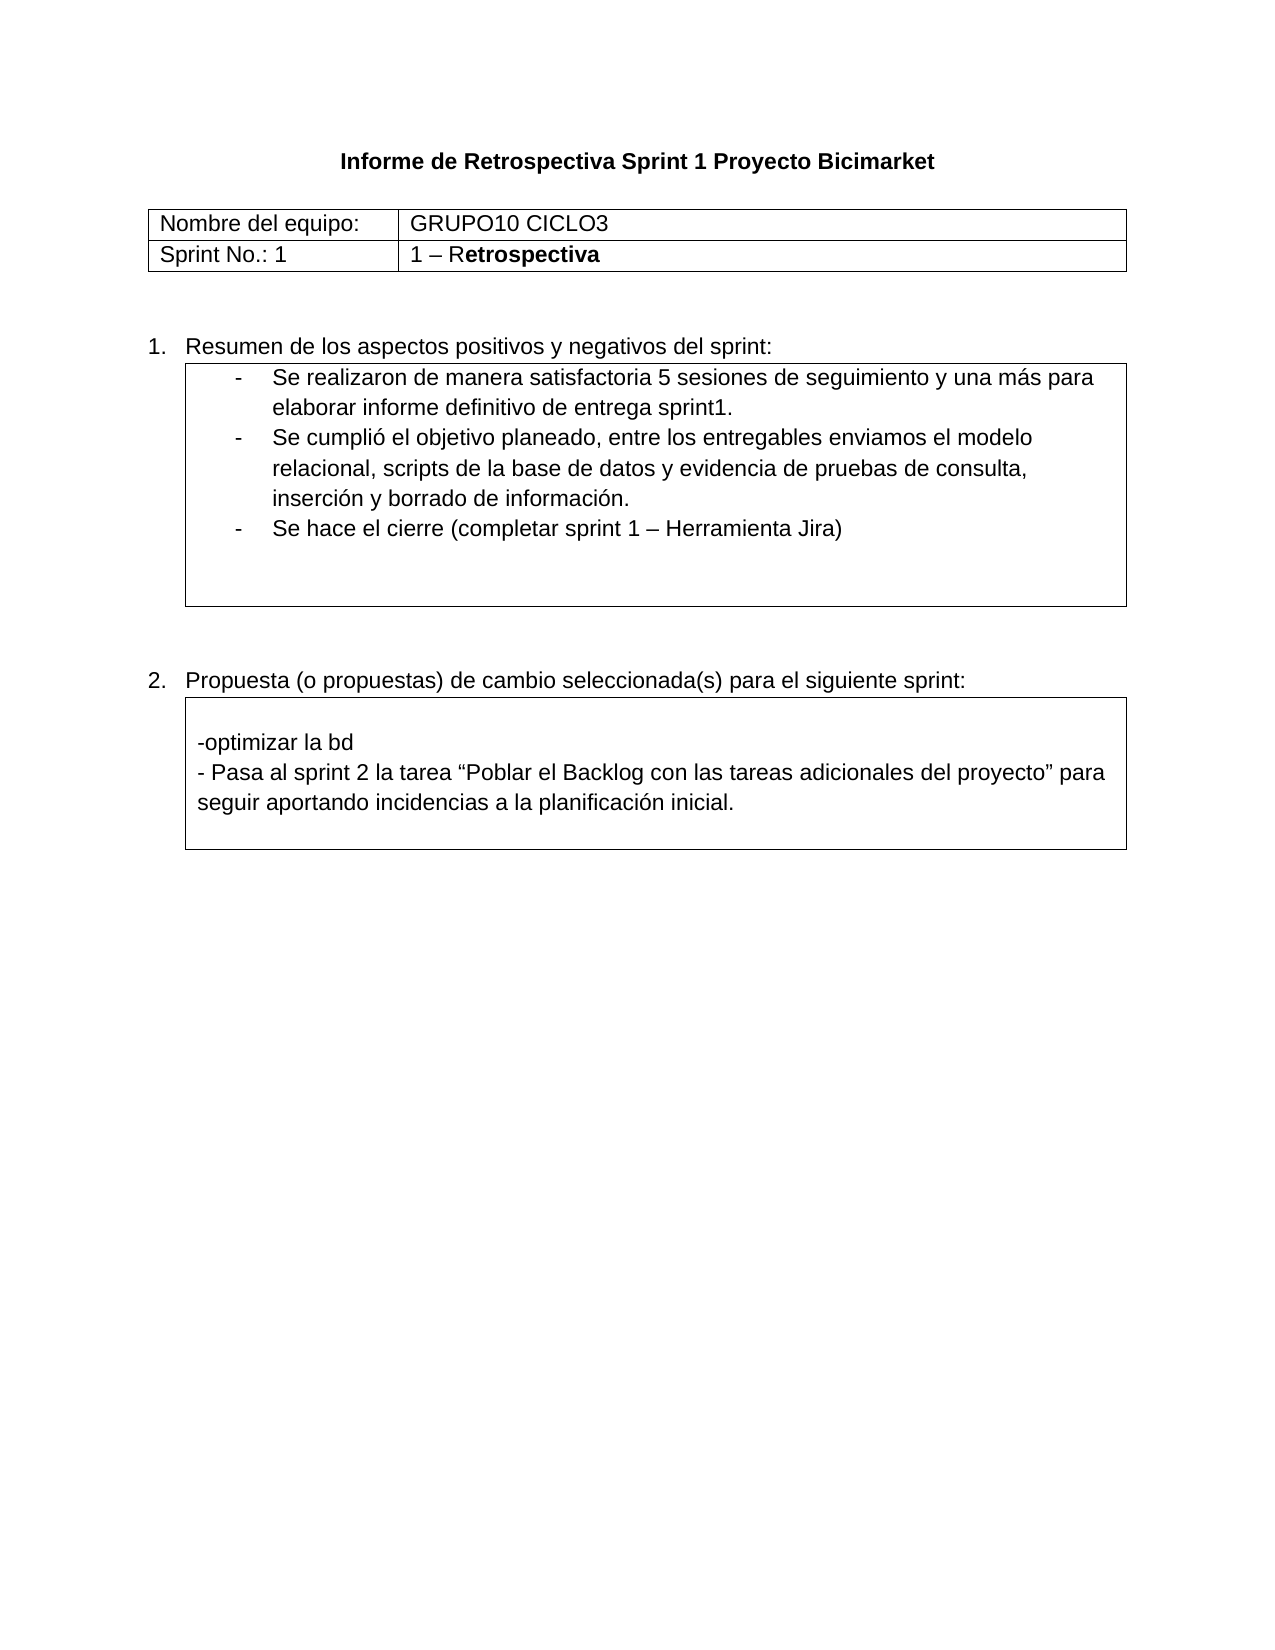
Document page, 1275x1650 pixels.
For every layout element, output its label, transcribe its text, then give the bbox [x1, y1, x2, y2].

table_header GRUPO10 CICLO3 [399, 210, 1126, 240]
table_header Nombre del equipo: [149, 210, 398, 240]
text Informe de Retrospectiva Sprint 1 Proyecto Bicimarket [148, 148, 1127, 175]
table_cell 1 – Retrospectiva [399, 241, 1126, 271]
table_cell Sprint No.: 1 [149, 241, 398, 271]
table_header -optimizar la bd - Pasa al sprint 2 la tarea “Poblar el Backlog con las tareas adicionales del proyecto” para seguir aportando incidencias a la planificación inicial. [186, 698, 1126, 849]
list Resumen de los aspectos positivos y negativos del sprint: [148, 333, 1127, 359]
list Propuesta (o propuestas) de cambio seleccionada(s) para el siguiente sprint: [148, 667, 1127, 693]
table_header Se realizaron de manera satisfactoria 5 sesiones de seguimiento y una más para elaborar informe definitivo de entrega sprint1. Se cumplió el objetivo planeado, entre los entregables enviamos el modelo relacional, scripts de la base de datos y evidencia de pruebas de consulta, inserción y borrado de información. Se hace el cierre (completar sprint 1 – Herramienta Jira) [186, 364, 1126, 606]
